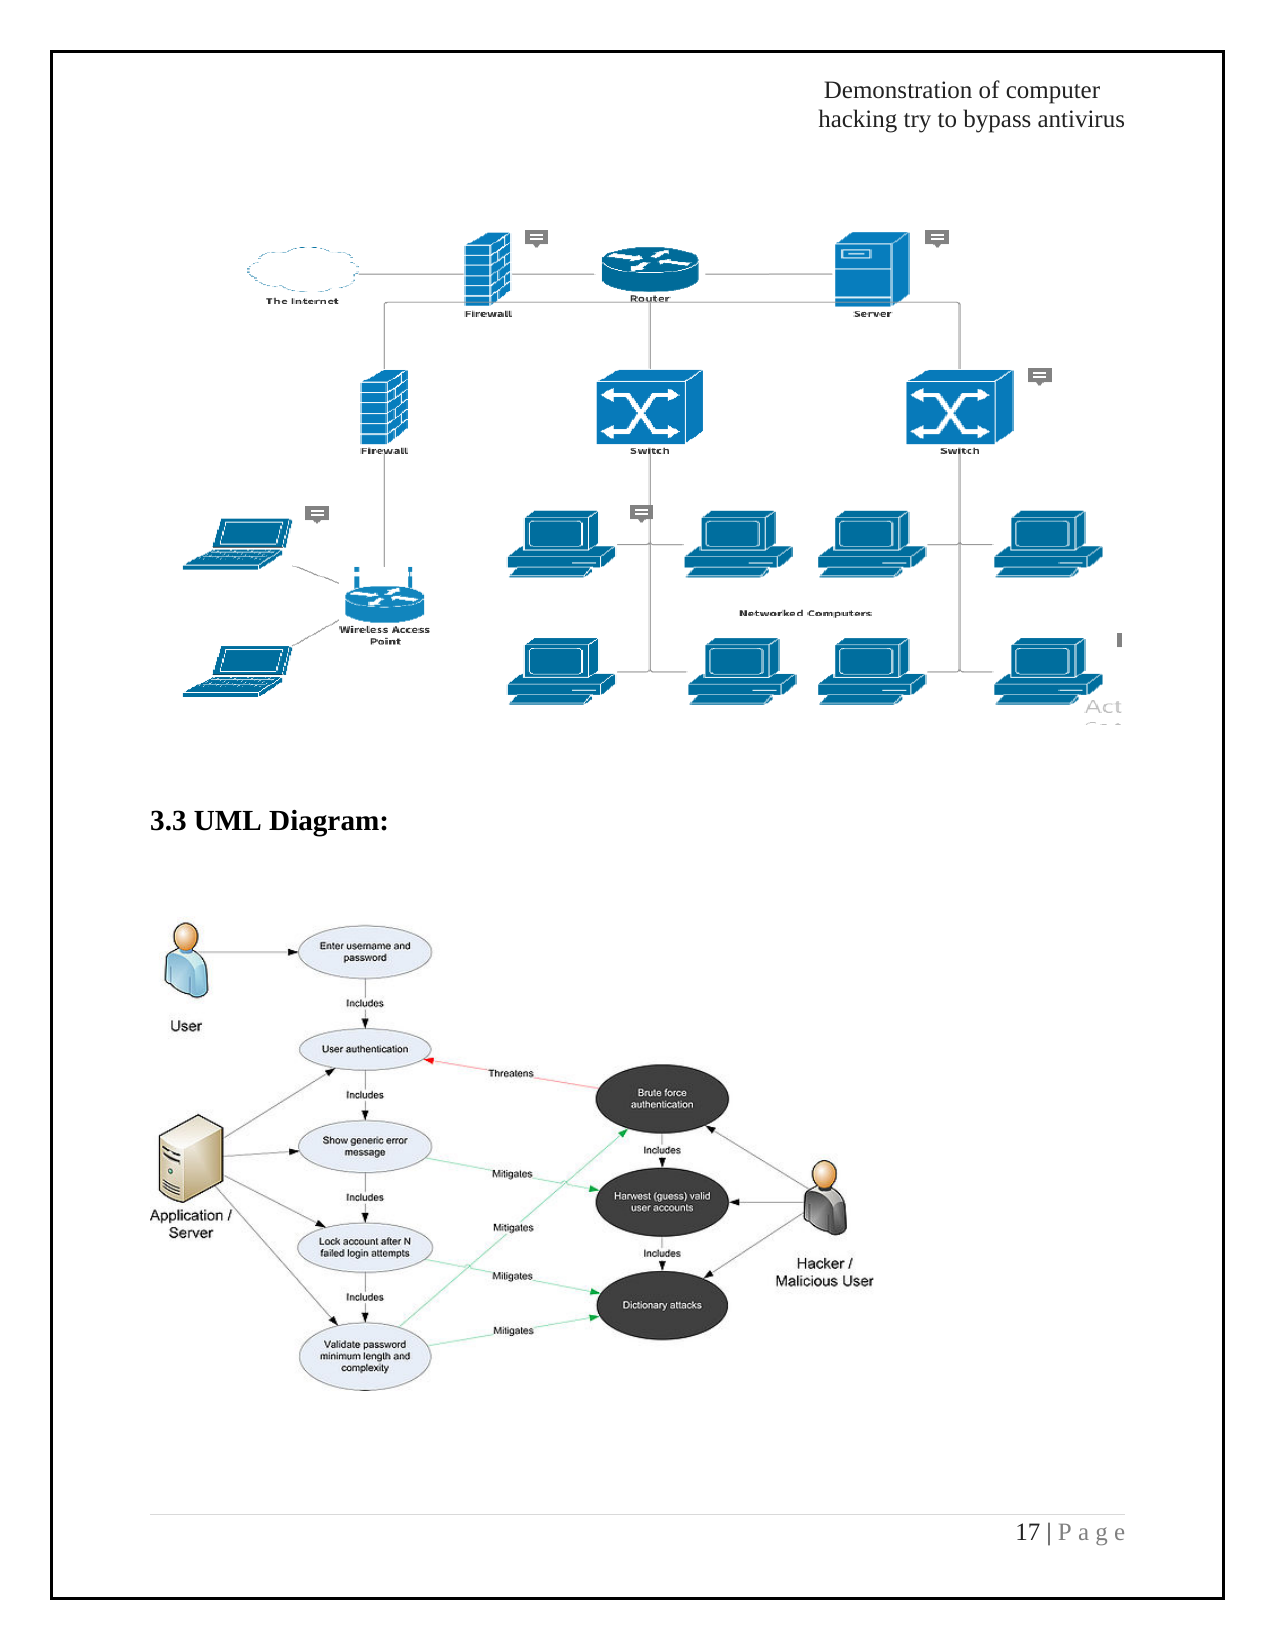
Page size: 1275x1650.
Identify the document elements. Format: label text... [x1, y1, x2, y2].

picture [150, 215, 1122, 725]
text 3.3 UML Diagram: [150, 803, 1125, 837]
picture [150, 916, 874, 1391]
